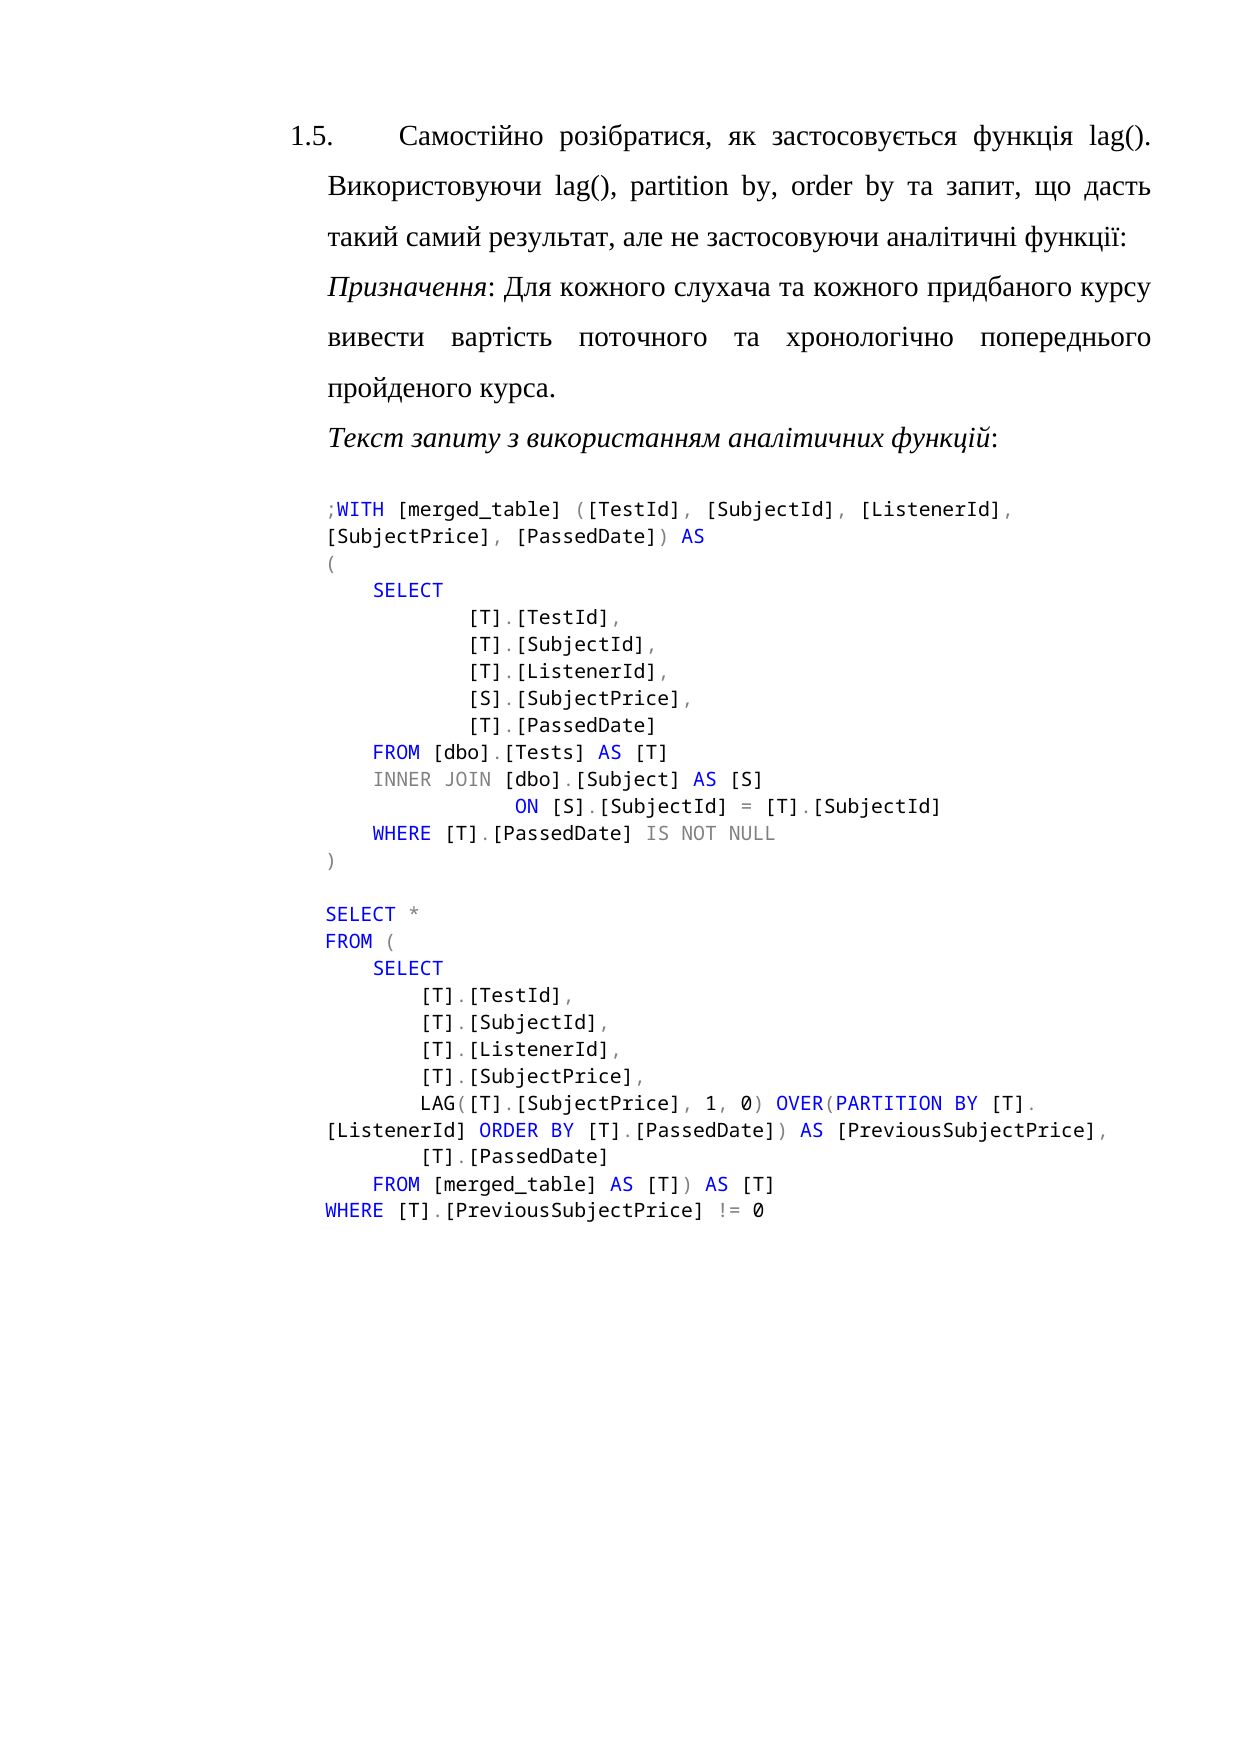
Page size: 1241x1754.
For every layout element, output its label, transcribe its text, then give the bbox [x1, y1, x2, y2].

text WHERE [T].[PassedDate] IS NOT NULL [325, 819, 1152, 846]
text ;WITH [merged_table] ([TestId], [SubjectId], [ListenerId], [SubjectPrice], [PassedDate]) AS [325, 495, 1152, 549]
text FROM [dbo].[Tests] AS [T] [325, 738, 1152, 765]
text SELECT * [325, 900, 1152, 927]
list Призначення: Для кожного слухача та кожного придбаного курсу вивести вартість поточного та хронологічно попереднього пройденого курса. [327, 269, 1152, 403]
list Самостійно розібратися, як застосовується функція lag(). Використовуючи lag(), partition by, order by та запит, що дасть такий самий результат, але не застосовуючи аналітичні функції: [290, 118, 1152, 252]
text [T].[PassedDate] [325, 1143, 1152, 1170]
text [T].[PassedDate] [325, 711, 1152, 738]
text [T].[SubjectId], [325, 1008, 1152, 1035]
text ) [325, 846, 1152, 873]
text [T].[ListenerId], [325, 657, 1152, 684]
text SELECT [325, 954, 1152, 981]
text [T].[SubjectPrice], [325, 1062, 1152, 1089]
text WHERE [T].[PreviousSubjectPrice] != 0 [325, 1197, 1152, 1224]
list Текст запиту з використанням аналітичних функцій: [327, 420, 1152, 453]
text [T].[ListenerId], [325, 1035, 1152, 1062]
text SELECT [325, 576, 1152, 603]
text [T].[SubjectId], [325, 630, 1152, 657]
text LAG([T].[SubjectPrice], 1, 0) OVER(PARTITION BY [T].[ListenerId] ORDER BY [T].[PassedDate]) AS [PreviousSubjectPrice], [325, 1089, 1152, 1143]
text [T].[TestId], [325, 981, 1152, 1008]
text ON [S].[SubjectId] = [T].[SubjectId] [325, 792, 1152, 819]
text INNER JOIN [dbo].[Subject] AS [S] [325, 765, 1152, 792]
text ( [325, 549, 1152, 576]
text FROM [merged_table] AS [T]) AS [T] [325, 1170, 1152, 1197]
text FROM ( [325, 927, 1152, 954]
text [T].[TestId], [325, 603, 1152, 630]
text [S].[SubjectPrice], [325, 684, 1152, 711]
